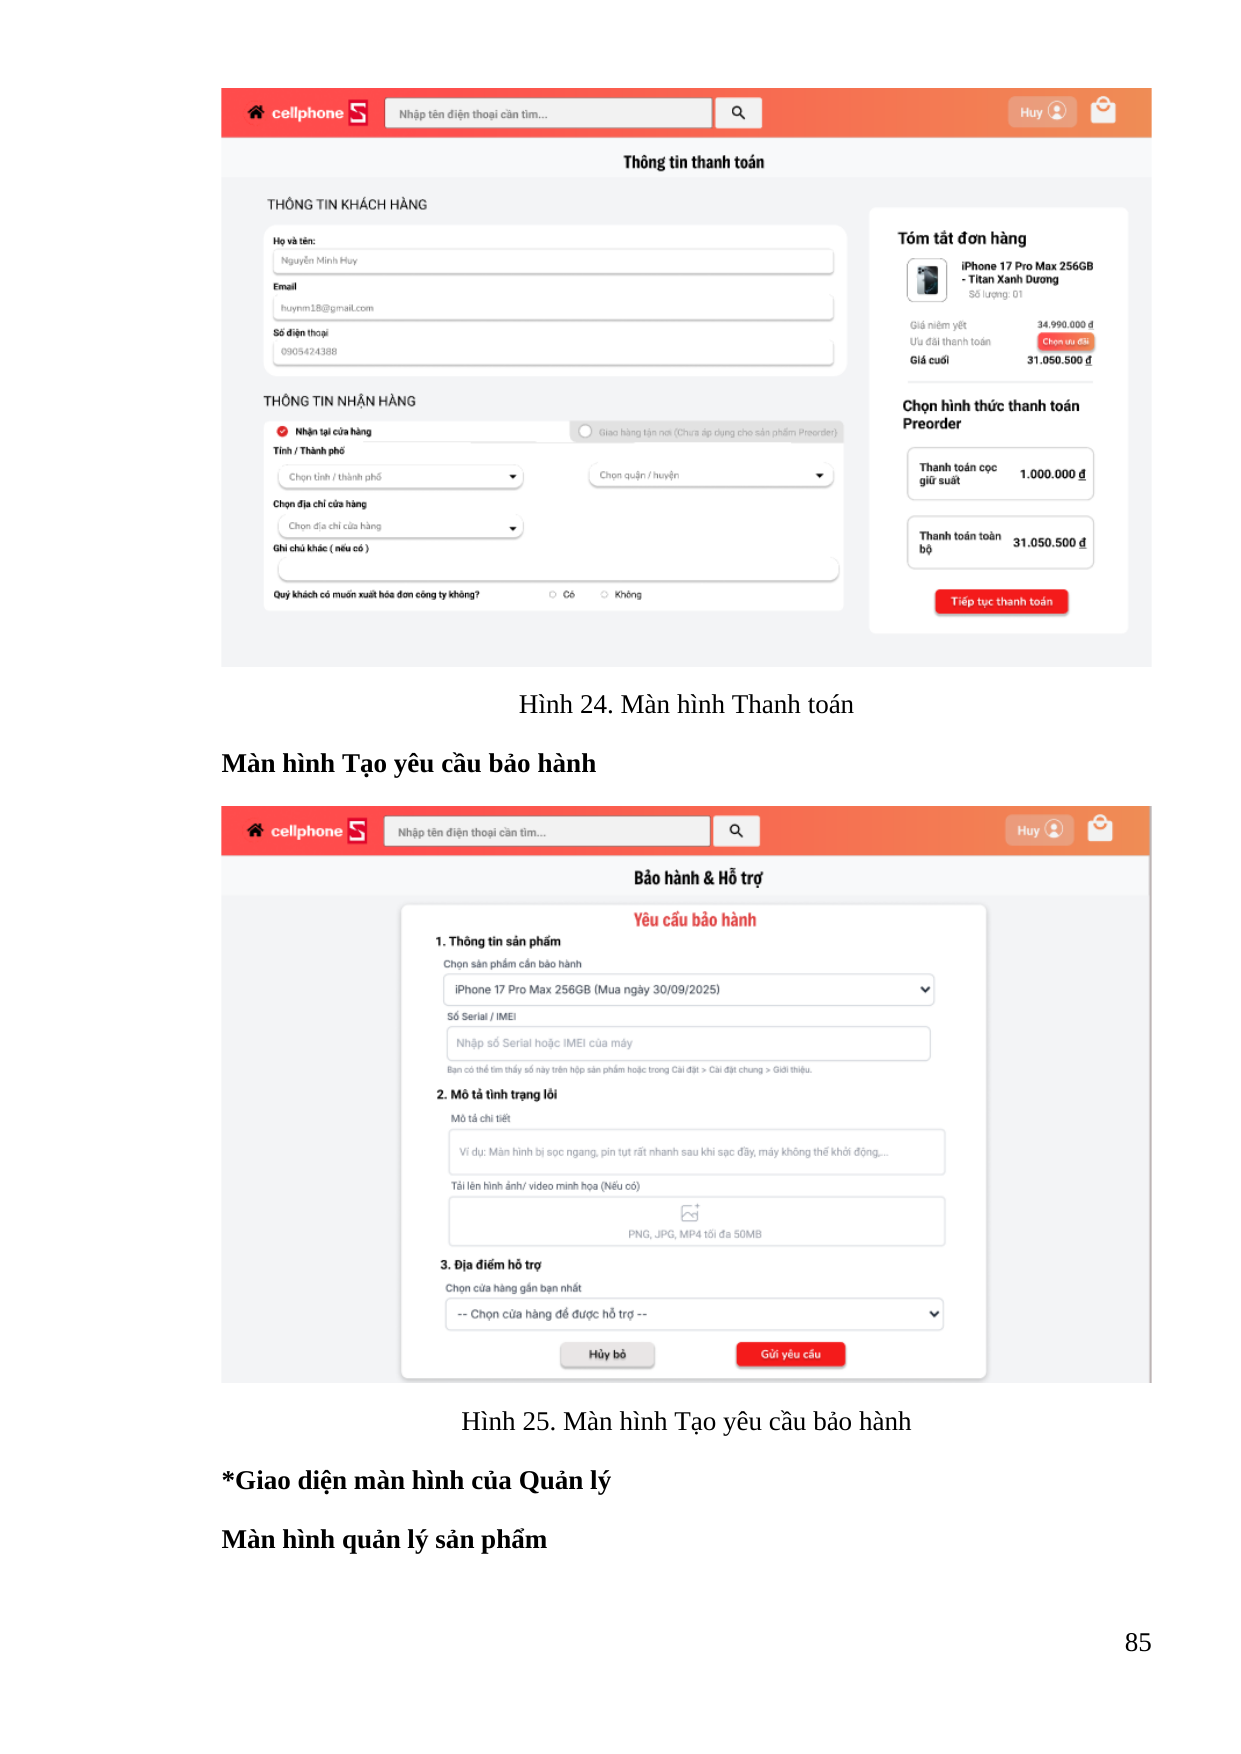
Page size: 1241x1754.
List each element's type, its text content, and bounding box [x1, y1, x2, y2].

text Màn hình quản lý sản phẩm [221, 1523, 1152, 1554]
picture [221, 88, 1152, 667]
picture [221, 806, 1152, 1383]
text Màn hình Tạo yêu cầu bảo hành [221, 747, 1152, 778]
text *Giao diện màn hình của Quản lý [221, 1464, 1152, 1495]
